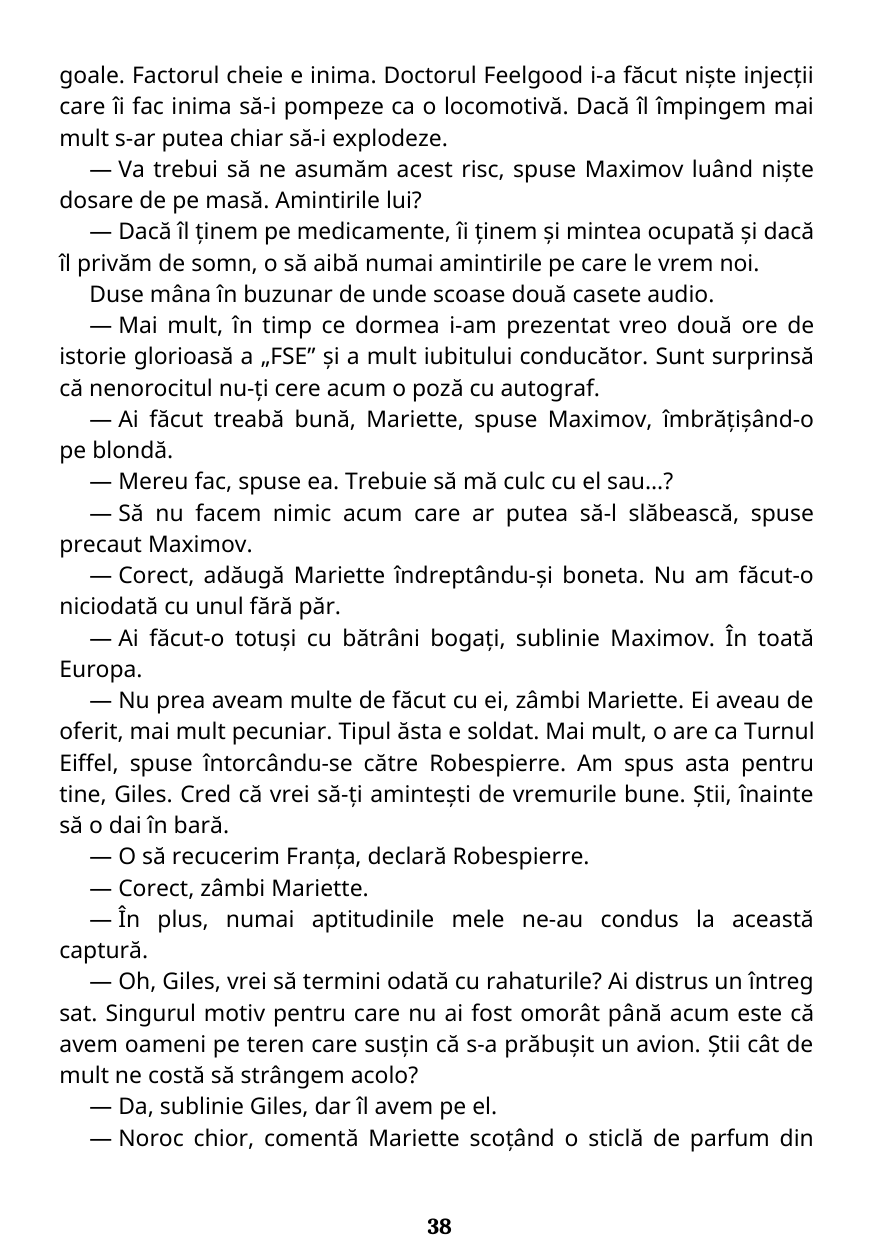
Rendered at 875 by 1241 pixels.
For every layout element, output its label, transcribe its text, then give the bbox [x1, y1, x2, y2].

text — Corect, zâmbi Mariette. [59, 872, 815, 903]
text — Mai mult, în timp ce dormea i-am prezentat vreo două ore de istorie glorioasă a „FSE” şi a mult iubitului conducător. Sunt surprinsă că nenorocitul nu-ţi cere acum o poză cu autograf. [59, 309, 815, 403]
text — Ai făcut-o totuşi cu bătrâni bogaţi, sublinie Maximov. În toată Europa. [59, 622, 815, 684]
text — Mereu fac, spuse ea. Trebuie să mă culc cu el sau…? [59, 465, 815, 497]
text — Oh, Giles, vrei să termini odată cu rahaturile? Ai distrus un întreg sat. Singurul motiv pentru care nu ai fost omorât până acum este că avem oameni pe teren care susţin că s-a prăbuşit un avion. Ştii cât de mult ne costă să strângem acolo? [59, 965, 815, 1090]
text — Corect, adăugă Mariette îndreptându-şi boneta. Nu am făcut-o niciodată cu unul fără păr. [59, 559, 815, 622]
text — Să nu facem nimic acum care ar putea să-l slăbească, spuse precaut Maximov. [59, 497, 815, 559]
text — Ai făcut treabă bună, Mariette, spuse Maximov, îmbrăţişând-o pe blondă. [59, 403, 815, 465]
text — Nu prea aveam multe de făcut cu ei, zâmbi Mariette. Ei aveau de oferit, mai mult pecuniar. Tipul ăsta e soldat. Mai mult, o are ca Turnul Eiffel, spuse întorcându-se către Robespierre. Am spus asta pentru tine, Giles. Cred că vrei să-ţi aminteşti de vremurile bune. Ştii, înainte să o dai în bară. [59, 684, 815, 840]
text — În plus, numai aptitudinile mele ne-au condus la această captură. [59, 903, 815, 965]
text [59, 1122, 815, 1153]
text — O să recucerim Franţa, declară Robespierre. [59, 840, 815, 872]
text — Dacă îl ţinem pe medicamente, îi ţinem şi mintea ocupată şi dacă îl privăm de somn, o să aibă numai amintirile pe care le vrem noi. [59, 215, 815, 278]
text Duse mâna în buzunar de unde scoase două casete audio. [59, 278, 815, 309]
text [59, 59, 815, 153]
text — Da, sublinie Giles, dar îl avem pe el. [59, 1090, 815, 1122]
text — Va trebui să ne asumăm acest risc, spuse Maximov luând nişte dosare de pe masă. Amintirile lui? [59, 153, 815, 215]
